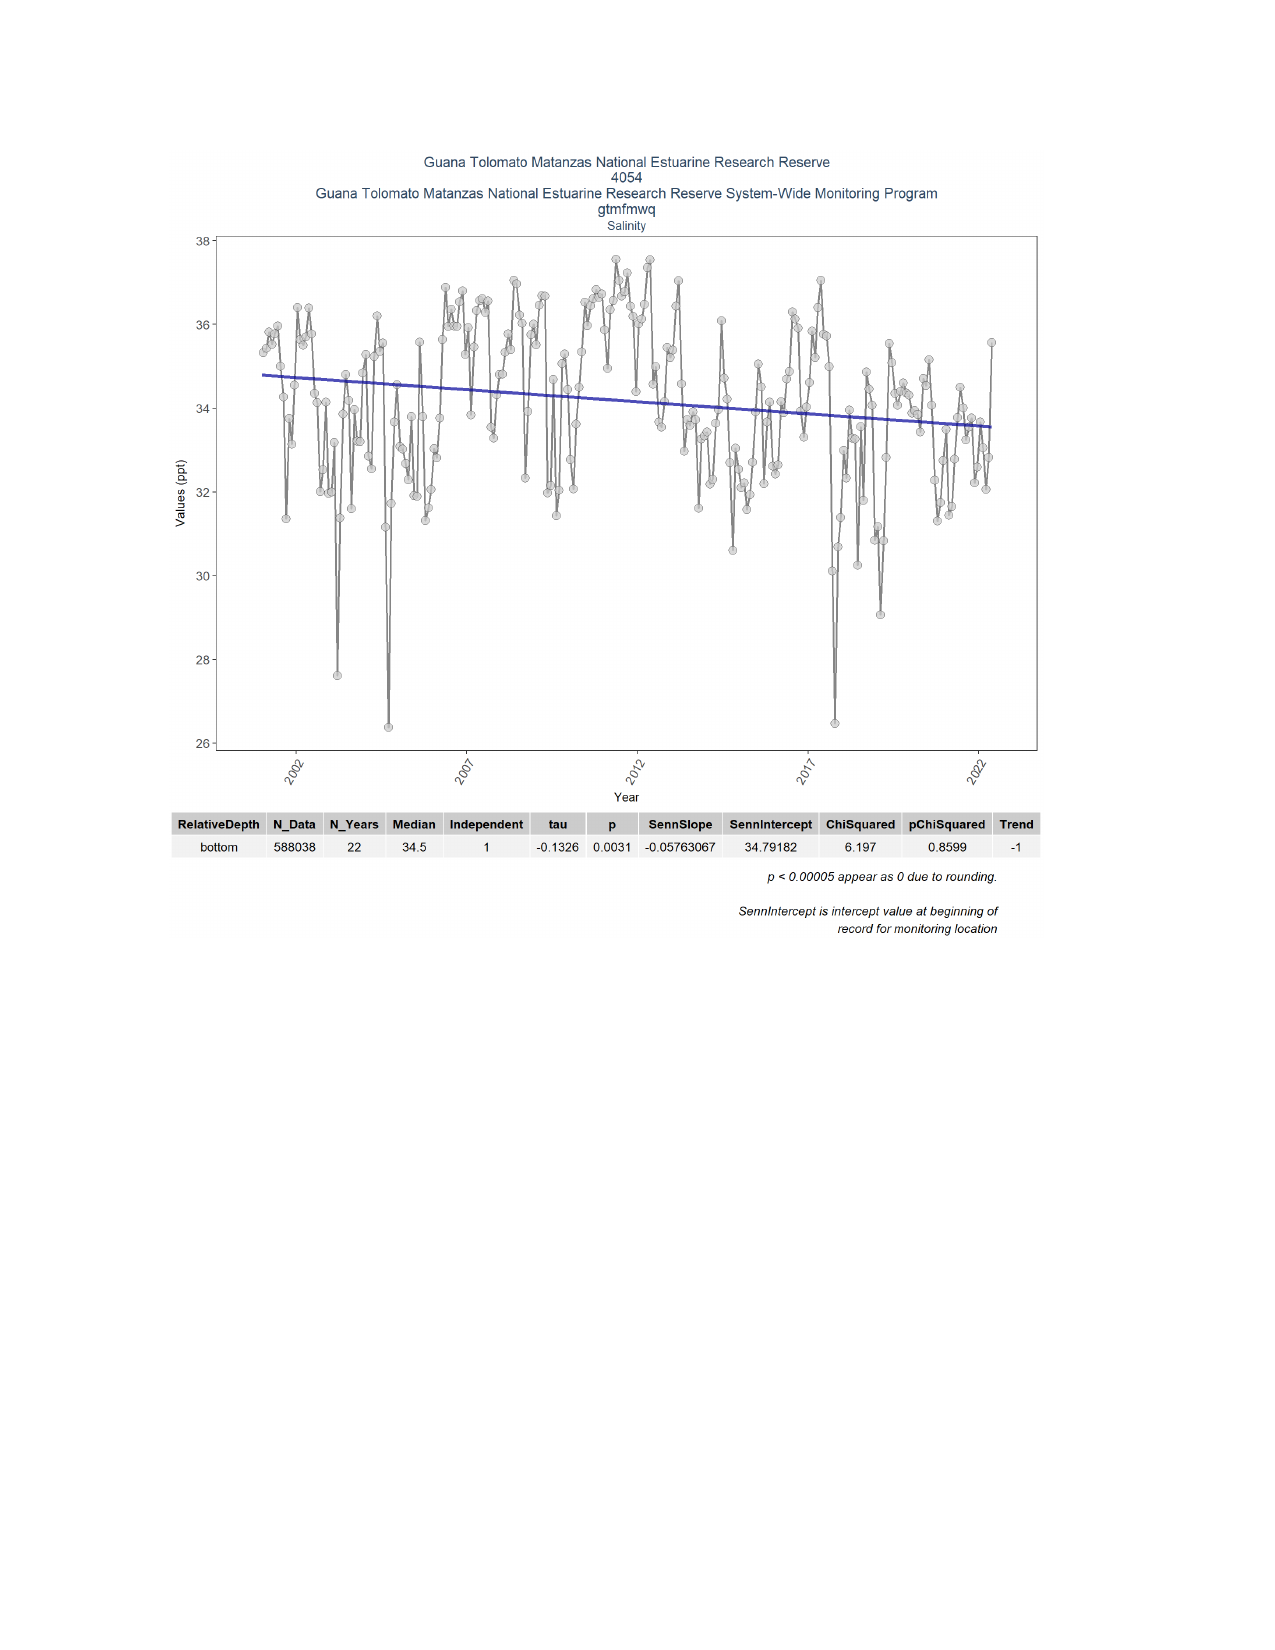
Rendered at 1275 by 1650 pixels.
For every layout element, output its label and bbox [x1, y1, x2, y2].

picture [168, 150, 1044, 938]
